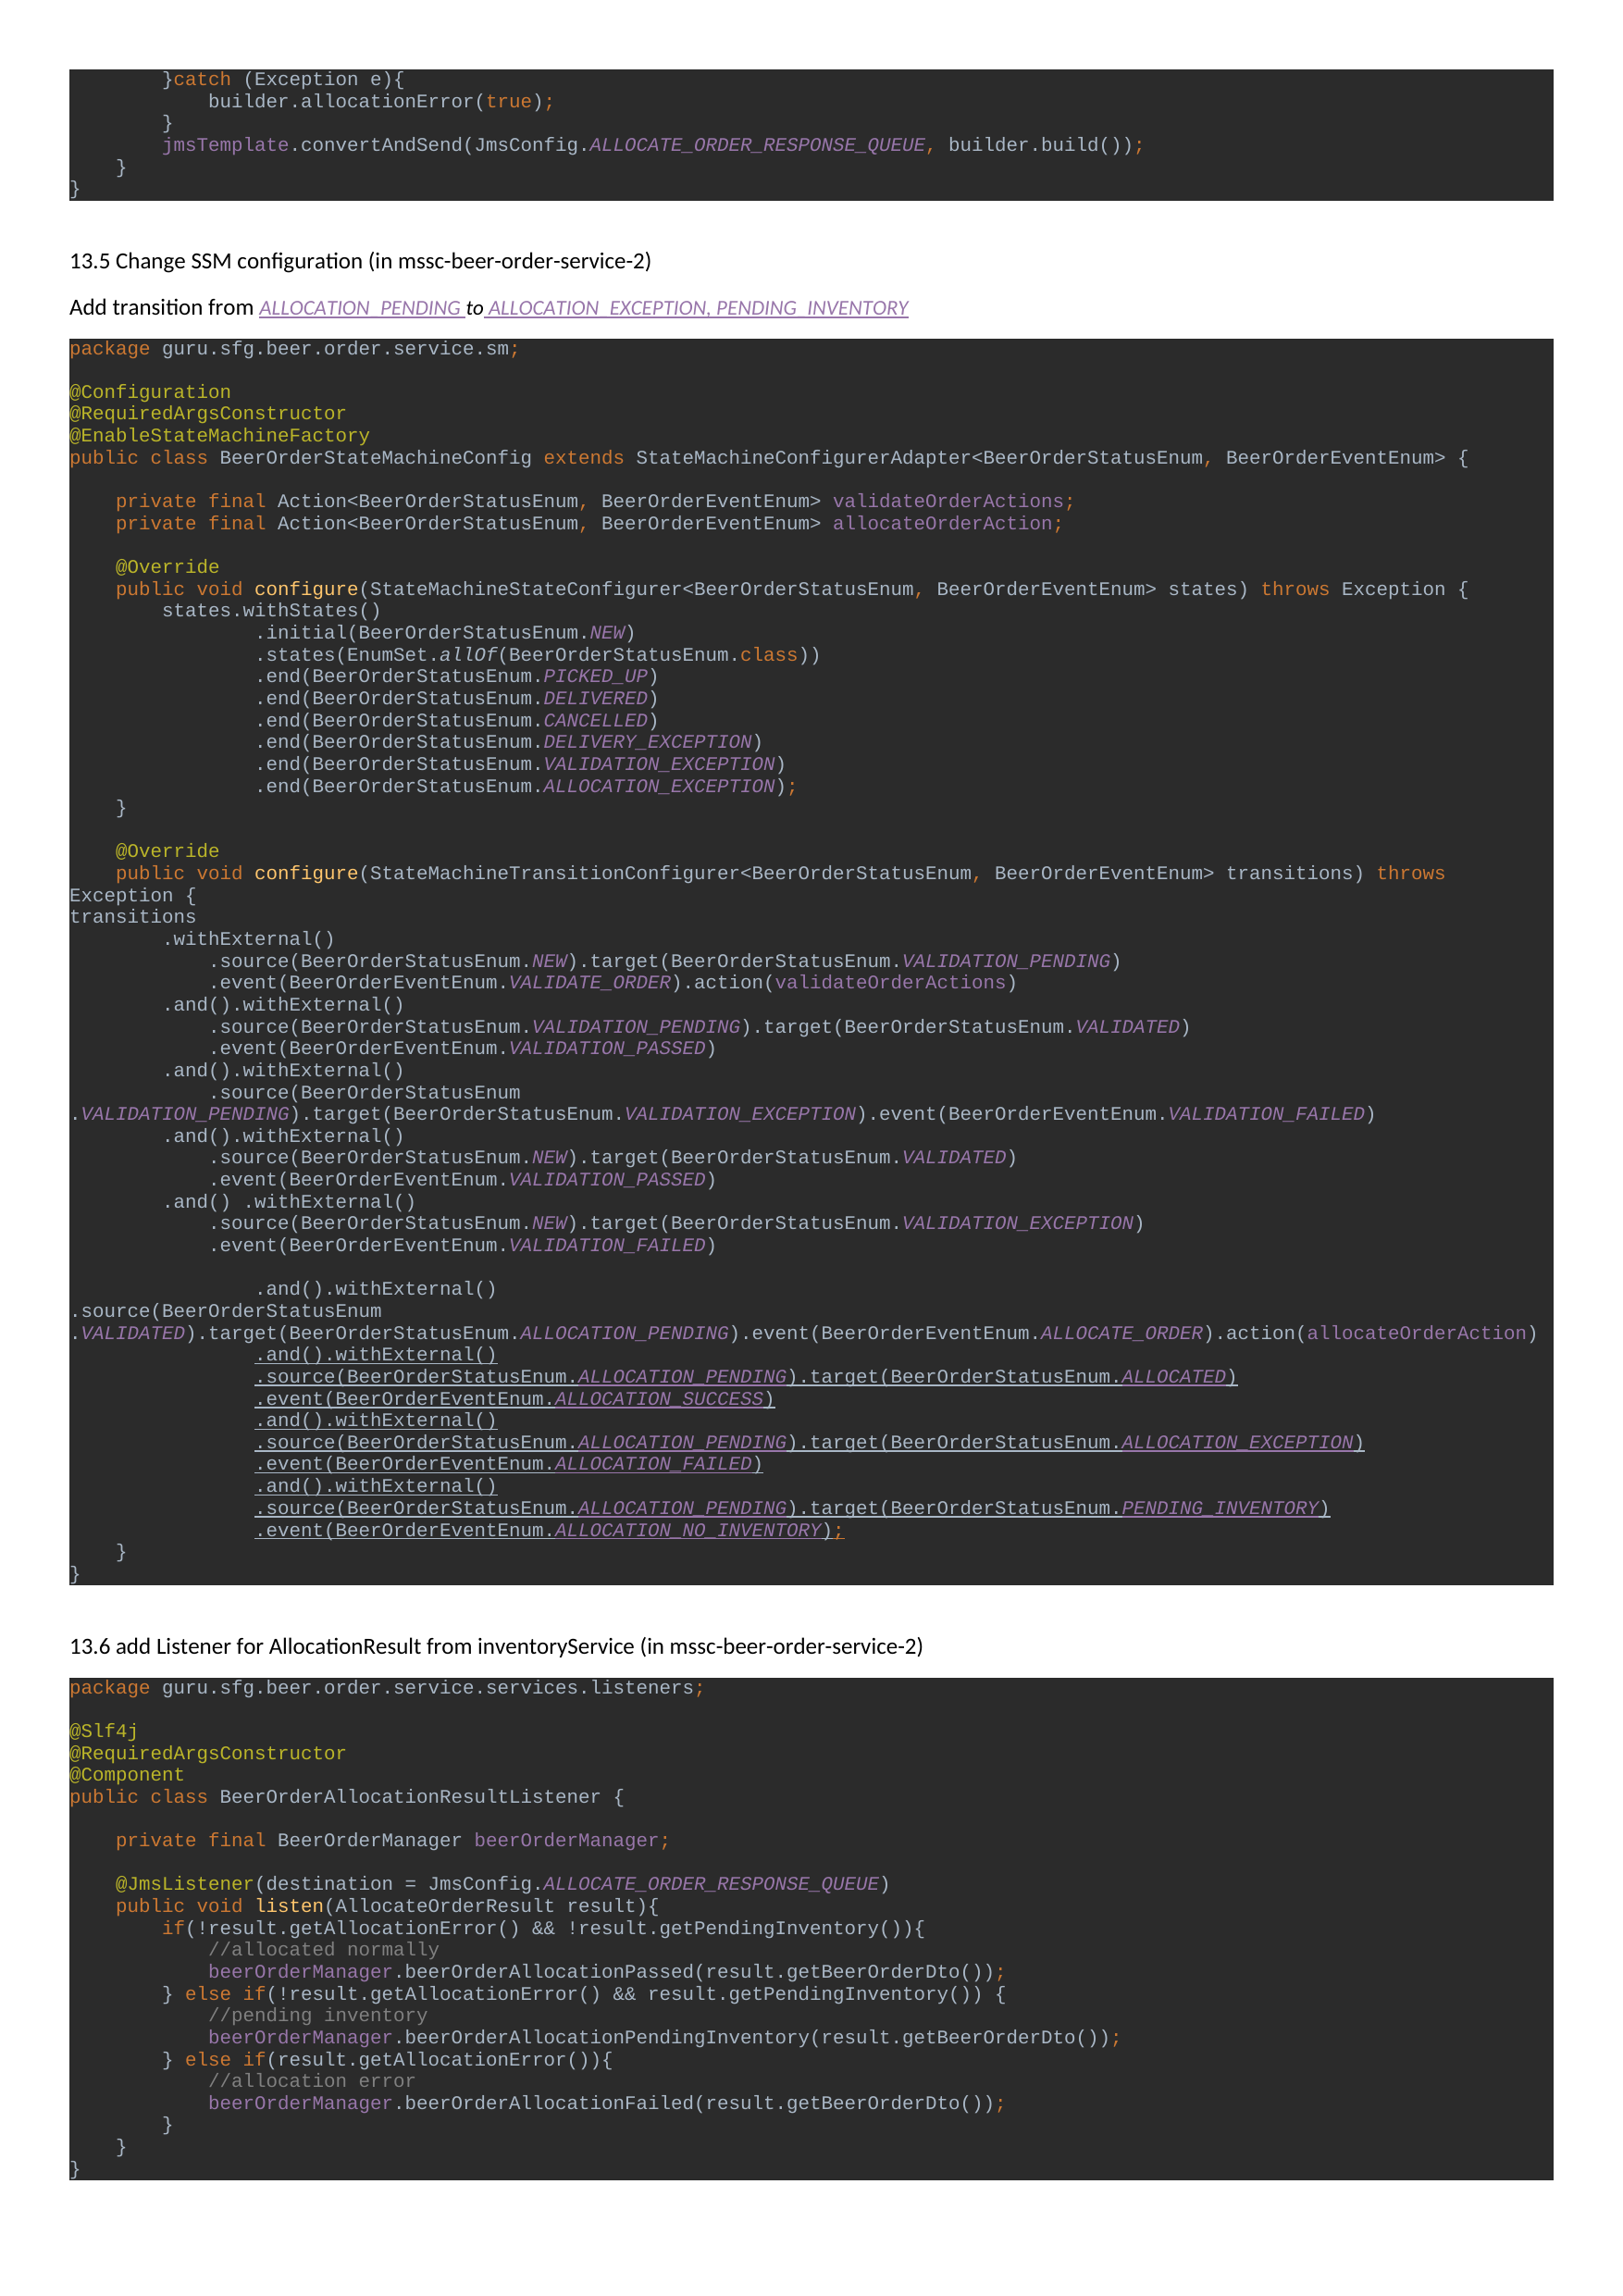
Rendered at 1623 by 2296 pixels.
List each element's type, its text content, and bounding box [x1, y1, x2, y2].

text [69, 69, 1554, 201]
text Add transition from ALLOCATION_PENDING to ALLOCATION_EXCEPTION, PENDING_INVENTORY [69, 292, 1554, 321]
text .source(BeerOrderStatusEnum.VALIDATED).target(BeerOrderStatusEnum.ALLOCATION_PENDING).event(BeerOrderEventEnum.ALLOCATE_ORDER).action(allocateOrderAction) .and().withExternal() .source(BeerOrderStatusEnum.ALLOCATION_PENDING).target(BeerOrderStatusEnum.ALLOCATED) .event(BeerOrderEventEnum.ALLOCATION_SUCCESS) .and().withExternal() .source(BeerOrderStatusEnum.ALLOCATION_PENDING).target(BeerOrderStatusEnum.ALLOCATION_EXCEPTION) .event(BeerOrderEventEnum.ALLOCATION_FAILED) .and().withExternal() .source(BeerOrderStatusEnum.ALLOCATION_PENDING).target(BeerOrderStatusEnum.PENDING_INVENTORY) .event(BeerOrderEventEnum.ALLOCATION_NO_INVENTORY); } } [69, 1301, 1554, 1585]
text .and().withExternal() [69, 1258, 1554, 1301]
text package guru.sfg.beer.order.service.sm; @Configuration @RequiredArgsConstructor @EnableStateMachineFactory public class BeerOrderStateMachineConfig extends StateMachineConfigurerAdapter<BeerOrderStatusEnum, BeerOrderEventEnum> { private final Action<BeerOrderStatusEnum, BeerOrderEventEnum> validateOrderActions; private final Action<BeerOrderStatusEnum, BeerOrderEventEnum> allocateOrderAction; @Override public void configure(StateMachineStateConfigurer<BeerOrderStatusEnum, BeerOrderEventEnum> states) throws Exception { states.withStates() .initial(BeerOrderStatusEnum.NEW) .states(EnumSet.allOf(BeerOrderStatusEnum.class)) .end(BeerOrderStatusEnum.PICKED_UP) .end(BeerOrderStatusEnum.DELIVERED) .end(BeerOrderStatusEnum.CANCELLED) .end(BeerOrderStatusEnum.DELIVERY_EXCEPTION) .end(BeerOrderStatusEnum.VALIDATION_EXCEPTION) .end(BeerOrderStatusEnum.ALLOCATION_EXCEPTION); } @Override public void configure(StateMachineTransitionConfigurer<BeerOrderStatusEnum, BeerOrderEventEnum> transitions) throws Exception { transitions .withExternal() .source(BeerOrderStatusEnum.NEW).target(BeerOrderStatusEnum.VALIDATION_PENDING) .event(BeerOrderEventEnum.VALIDATE_ORDER).action(validateOrderActions) .and().withExternal() .source(BeerOrderStatusEnum.VALIDATION_PENDING).target(BeerOrderStatusEnum.VALIDATED) .event(BeerOrderEventEnum.VALIDATION_PASSED) .and().withExternal() .source(BeerOrderStatusEnum.VALIDATION_PENDING).target(BeerOrderStatusEnum.VALIDATION_EXCEPTION).event(BeerOrderEventEnum.VALIDATION_FAILED) .and().withExternal() .source(BeerOrderStatusEnum.NEW).target(BeerOrderStatusEnum.VALIDATED) .event(BeerOrderEventEnum.VALIDATION_PASSED) .and() .withExternal() .source(BeerOrderStatusEnum.NEW).target(BeerOrderStatusEnum.VALIDATION_EXCEPTION) .event(BeerOrderEventEnum.VALIDATION_FAILED) [69, 339, 1554, 1258]
text 13.5 Change SSM configuration (in mssc-beer-order-service-2) [69, 246, 1554, 275]
text 13.6 add Listener for AllocationResult from inventoryService (in mssc-beer-order-service-2) [69, 1632, 1554, 1659]
text package guru.sfg.beer.order.service.services.listeners; @Slf4j @RequiredArgsConstructor @Component public class BeerOrderAllocationResultListener { private final BeerOrderManager beerOrderManager; @JmsListener(destination = JmsConfig.ALLOCATE_ORDER_RESPONSE_QUEUE) public void listen(AllocateOrderResult result){ if(!result.getAllocationError() && !result.getPendingInventory()){ //allocated normally beerOrderManager.beerOrderAllocationPassed(result.getBeerOrderDto()); } else if(!result.getAllocationError() && result.getPendingInventory()) { //pending inventory beerOrderManager.beerOrderAllocationPendingInventory(result.getBeerOrderDto()); } else if(result.getAllocationError()){ //allocation error beerOrderManager.beerOrderAllocationFailed(result.getBeerOrderDto()); } } } [69, 1678, 1554, 2180]
